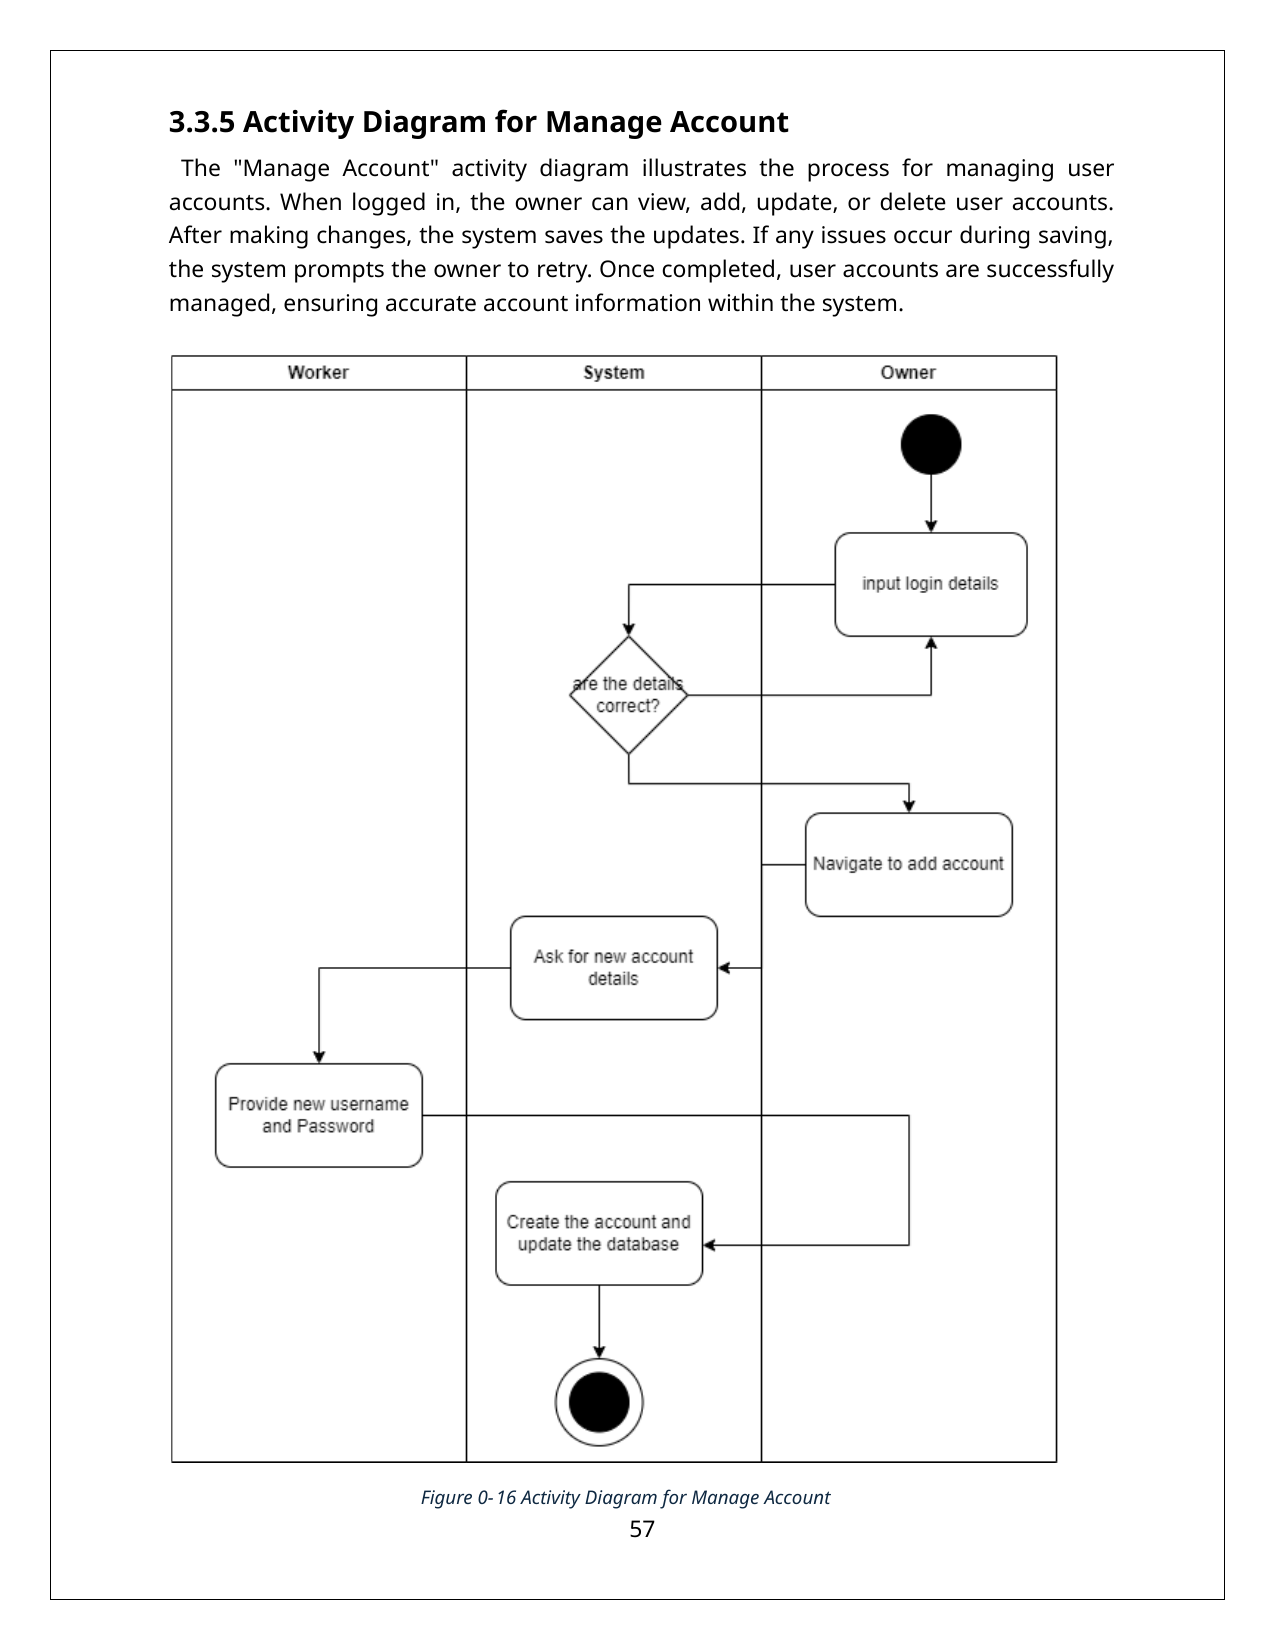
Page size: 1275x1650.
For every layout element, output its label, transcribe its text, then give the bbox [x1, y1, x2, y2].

text The "Manage Account" activity diagram illustrates the process for managing user accounts. When logged in, the owner can view, add, update, or delete user accounts. After making changes, the system saves the updates. If any issues occur during saving, the system prompts the owner to retry. Once completed, user accounts are successfully managed, ensuring accurate account information within the system. [169, 152, 1116, 318]
subtitle 3.3.5 Activity Diagram for Manage Account [169, 101, 1116, 141]
picture [171, 329, 1059, 1463]
